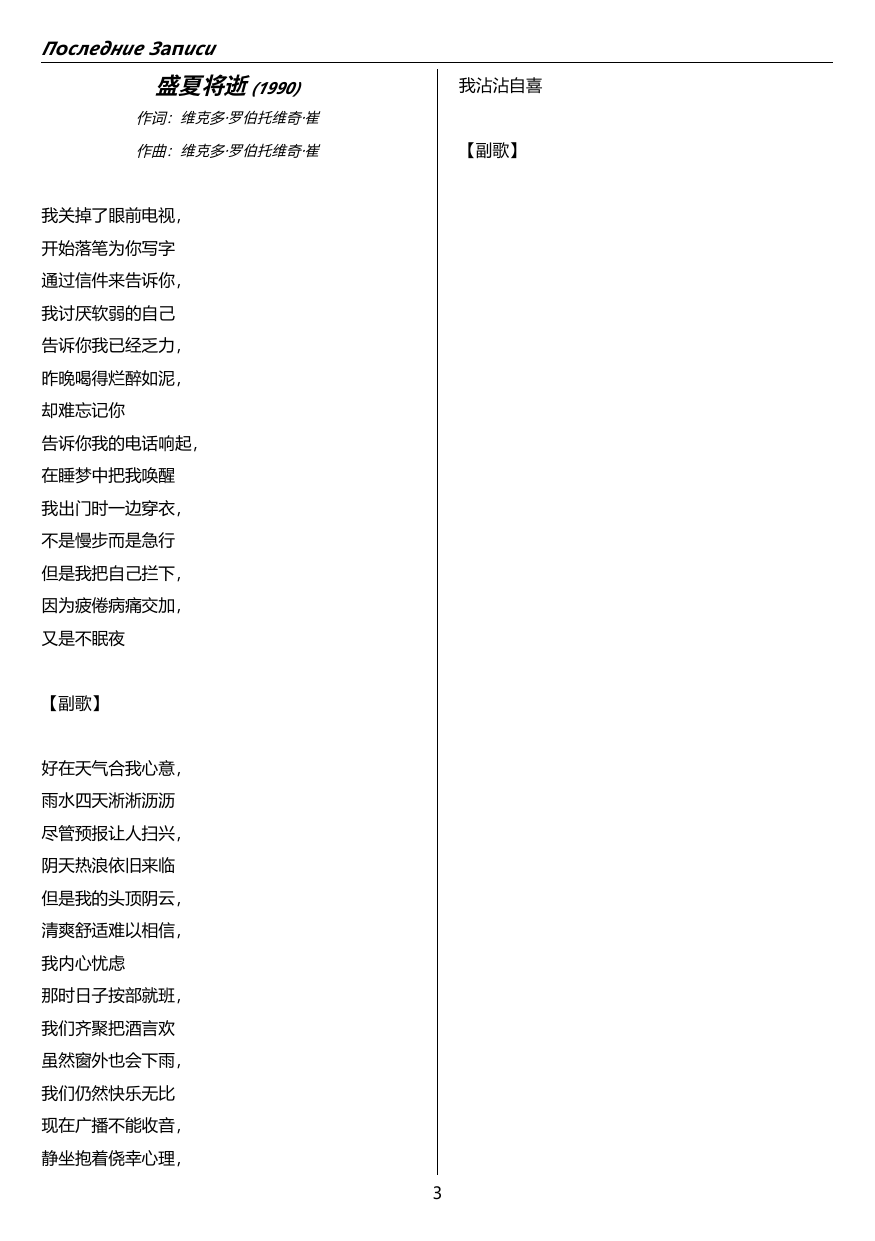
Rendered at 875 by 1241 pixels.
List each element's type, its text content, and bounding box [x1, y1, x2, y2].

text 清爽舒适难以相信， [41, 914, 415, 947]
text 作词：维克多·罗伯托维奇·崔 [41, 102, 415, 134]
text 告诉你我已经乏力， [41, 329, 415, 362]
text 我们仍然快乐无比 [41, 1077, 415, 1109]
text 那时日子按部就班， [41, 979, 415, 1012]
text 我关掉了眼前电视， [41, 199, 415, 232]
text 我内心忧虑 [41, 947, 415, 979]
text 但是我的头顶阴云， [41, 882, 415, 914]
text 我讨厌软弱的自己 [41, 297, 415, 329]
text 通过信件来告诉你， [41, 264, 415, 297]
text 不是慢步而是急行 [41, 524, 415, 557]
text 作曲：维克多·罗伯托维奇·崔 [41, 134, 415, 167]
text 雨水四天淅淅沥沥 [41, 784, 415, 817]
text 我沾沾自喜 [459, 69, 833, 102]
text 【副歌】 [41, 687, 415, 719]
text 昨晚喝得烂醉如泥， [41, 362, 415, 394]
text 却难忘记你 [41, 394, 415, 427]
text 但是我把自己拦下， [41, 557, 415, 589]
text 告诉你我的电话响起， [41, 427, 415, 459]
text 盛夏将逝 (1990) [41, 69, 415, 102]
text 因为疲倦病痛交加， [41, 589, 415, 622]
text 尽管预报让人扫兴， [41, 817, 415, 849]
text 我们齐聚把酒言欢 [41, 1012, 415, 1044]
text 虽然窗外也会下雨， [41, 1044, 415, 1077]
text 现在广播不能收音， [41, 1109, 415, 1142]
text 阴天热浪依旧来临 [41, 849, 415, 882]
text 在睡梦中把我唤醒 [41, 459, 415, 492]
text 【副歌】 [459, 134, 833, 167]
text 开始落笔为你写字 [41, 232, 415, 264]
text 好在天气合我心意， [41, 752, 415, 784]
text 又是不眠夜 [41, 622, 415, 654]
text 静坐抱着侥幸心理， [41, 1142, 415, 1174]
text 我出门时一边穿衣， [41, 492, 415, 524]
